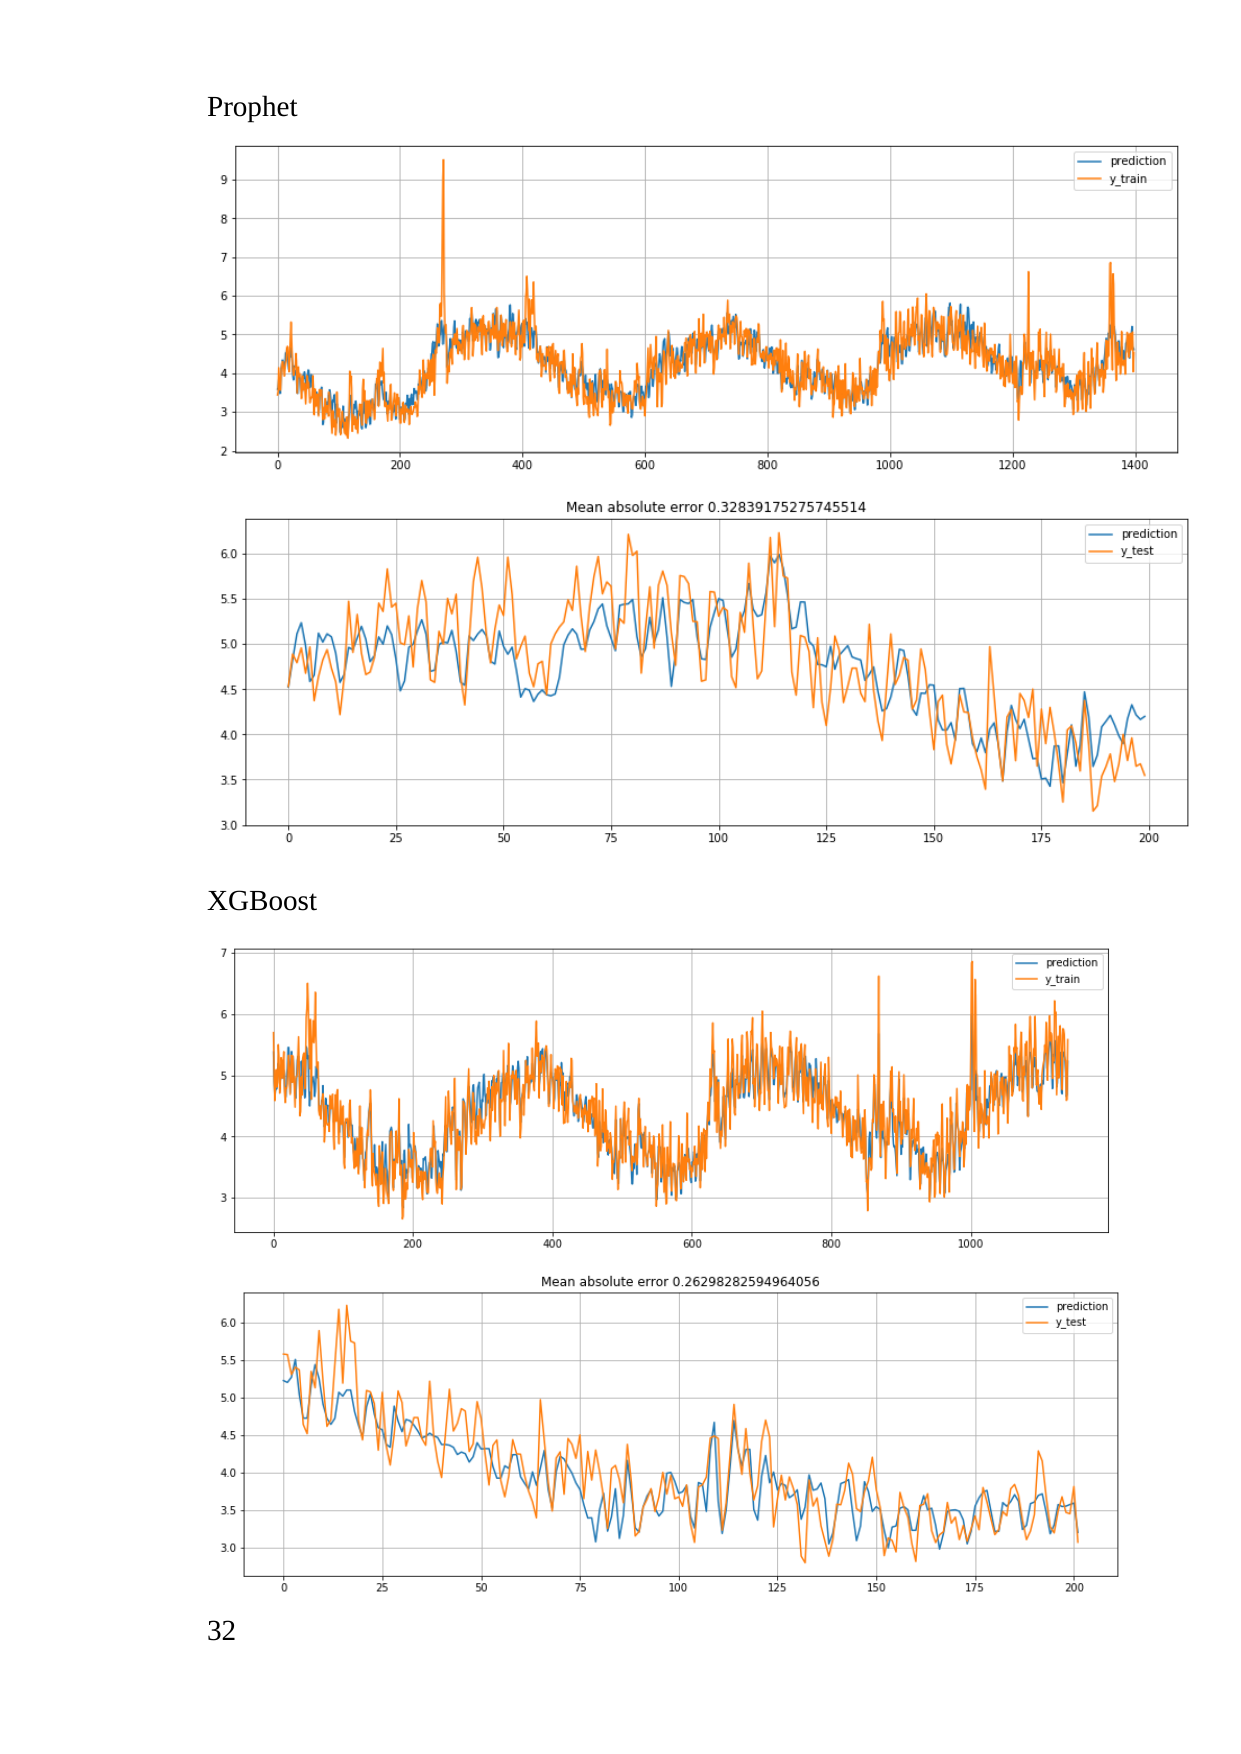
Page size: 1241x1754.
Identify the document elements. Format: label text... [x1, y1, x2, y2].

picture [206, 138, 1211, 867]
text XGBoost [148, 883, 1152, 917]
text Prophet [148, 89, 1152, 122]
picture [206, 933, 1132, 1604]
